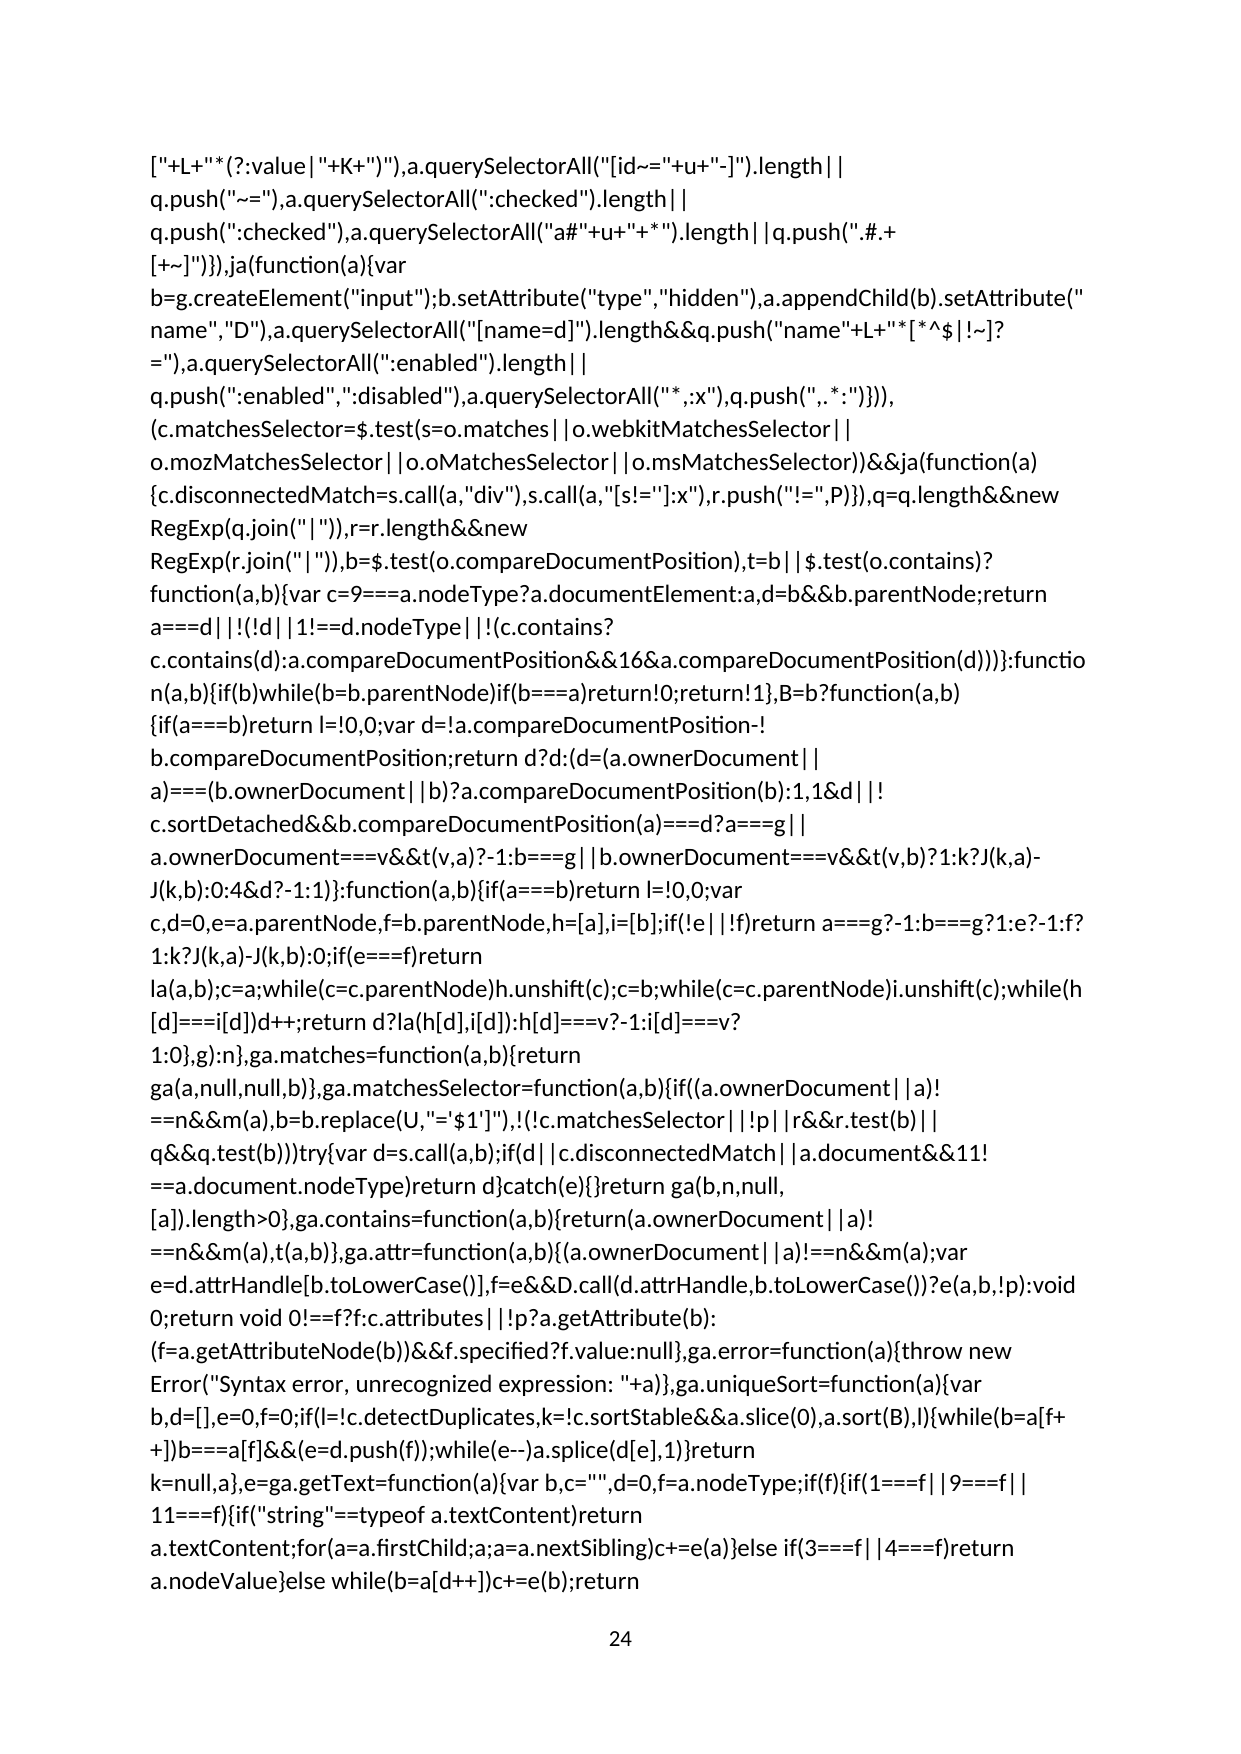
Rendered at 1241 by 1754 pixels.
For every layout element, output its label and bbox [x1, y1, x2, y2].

text [150, 150, 1090, 1596]
